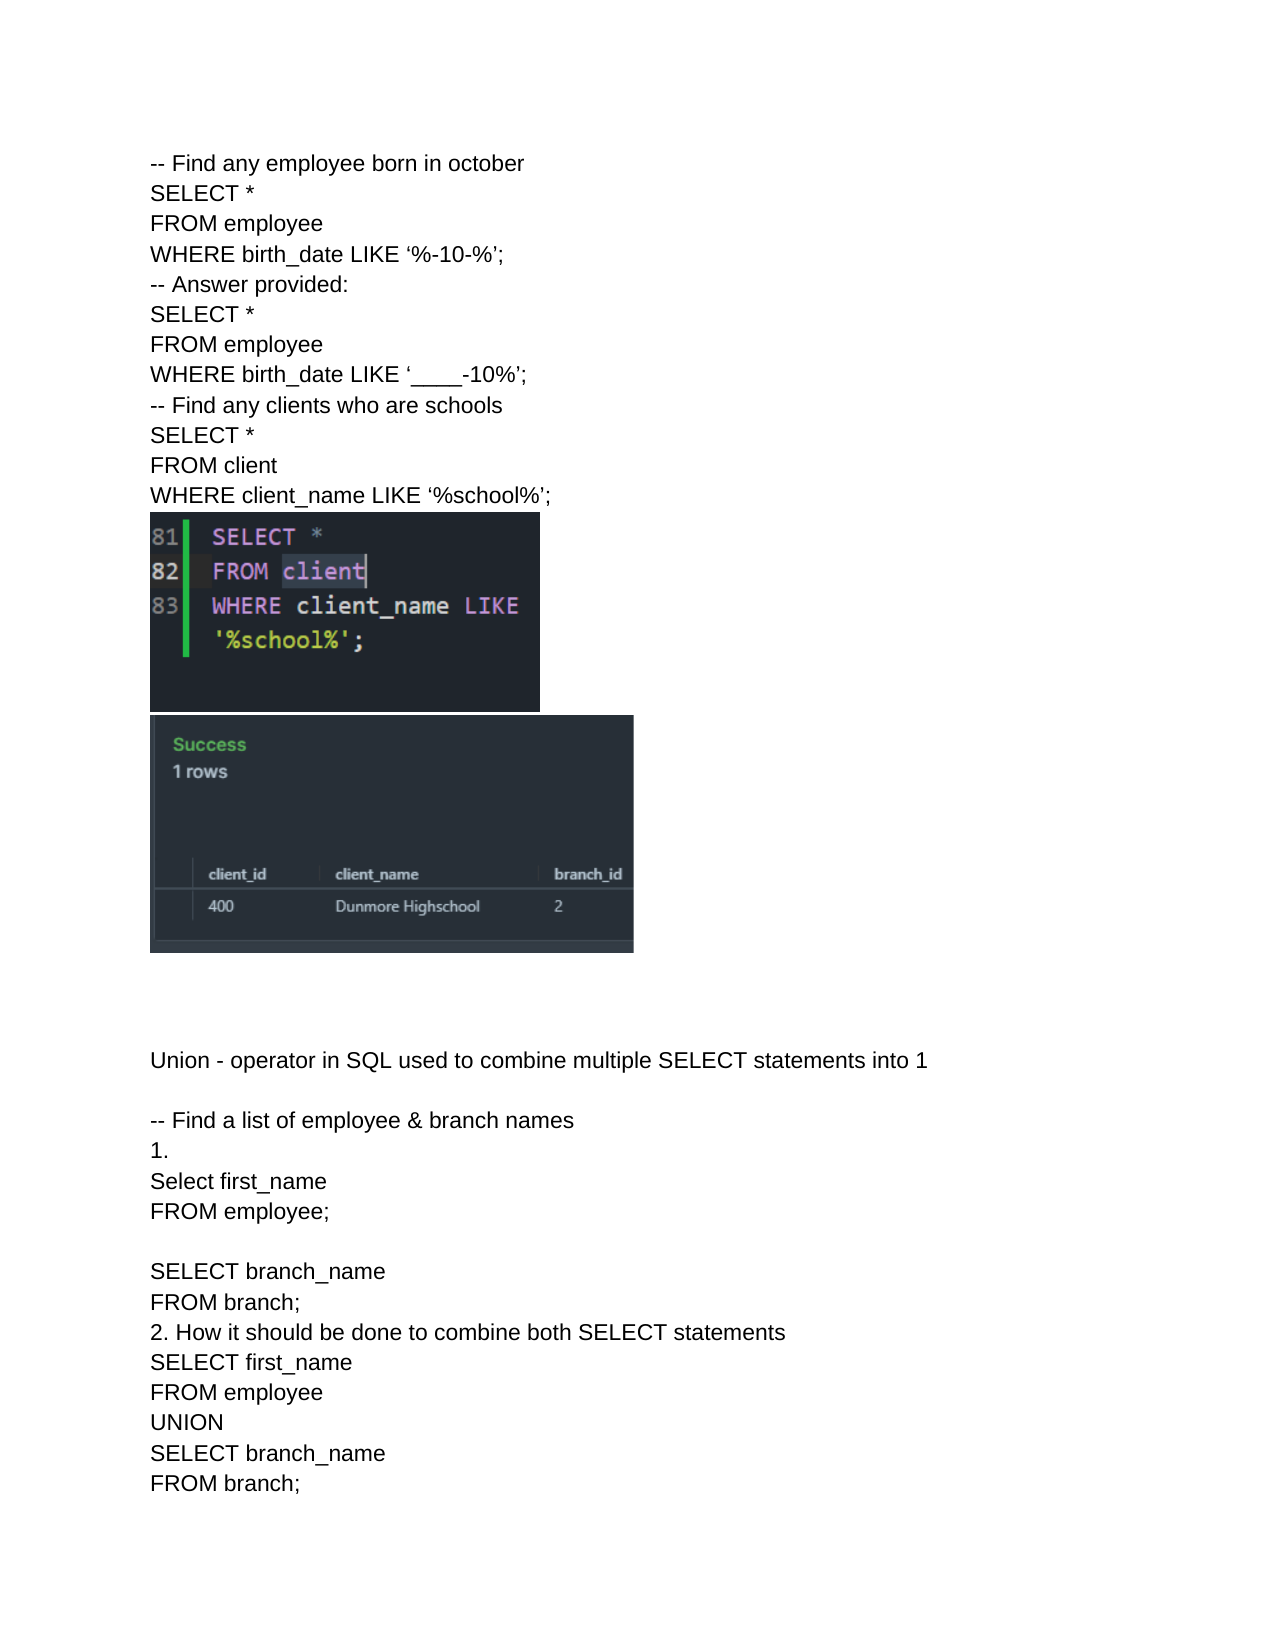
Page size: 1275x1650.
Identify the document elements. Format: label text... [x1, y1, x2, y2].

text WHERE birth_date LIKE ‘%-10-%’; [150, 241, 1125, 267]
picture [150, 715, 634, 953]
text FROM employee [150, 1379, 1125, 1406]
text SELECT branch_name [150, 1439, 1125, 1466]
text -- Find any clients who are schools [150, 392, 1125, 418]
text SELECT * [150, 180, 1125, 207]
text 2. How it should be done to combine both SELECT statements [150, 1319, 1125, 1345]
text -- Find a list of employee & branch names [150, 1107, 1125, 1134]
text FROM client [150, 452, 1125, 478]
text SELECT * [150, 301, 1125, 327]
text -- Find any employee born in october [150, 150, 1125, 176]
text 1. [150, 1137, 1125, 1164]
text WHERE client_name LIKE ‘%school%’; [150, 482, 1125, 509]
picture [150, 512, 540, 712]
text FROM branch; [150, 1470, 1125, 1496]
text -- Answer provided: [150, 271, 1125, 297]
text WHERE birth_date LIKE ‘____-10%’; [150, 361, 1125, 388]
text FROM branch; [150, 1288, 1125, 1315]
text FROM employee; [150, 1198, 1125, 1224]
text Union - operator in SQL used to combine multiple SELECT statements into 1 [150, 1047, 1125, 1073]
text FROM employee [150, 331, 1125, 358]
text SELECT * [150, 422, 1125, 448]
text UNION [150, 1409, 1125, 1436]
text FROM employee [150, 210, 1125, 237]
text Select first_name [150, 1168, 1125, 1194]
text SELECT first_name [150, 1349, 1125, 1375]
text SELECT branch_name [150, 1258, 1125, 1285]
